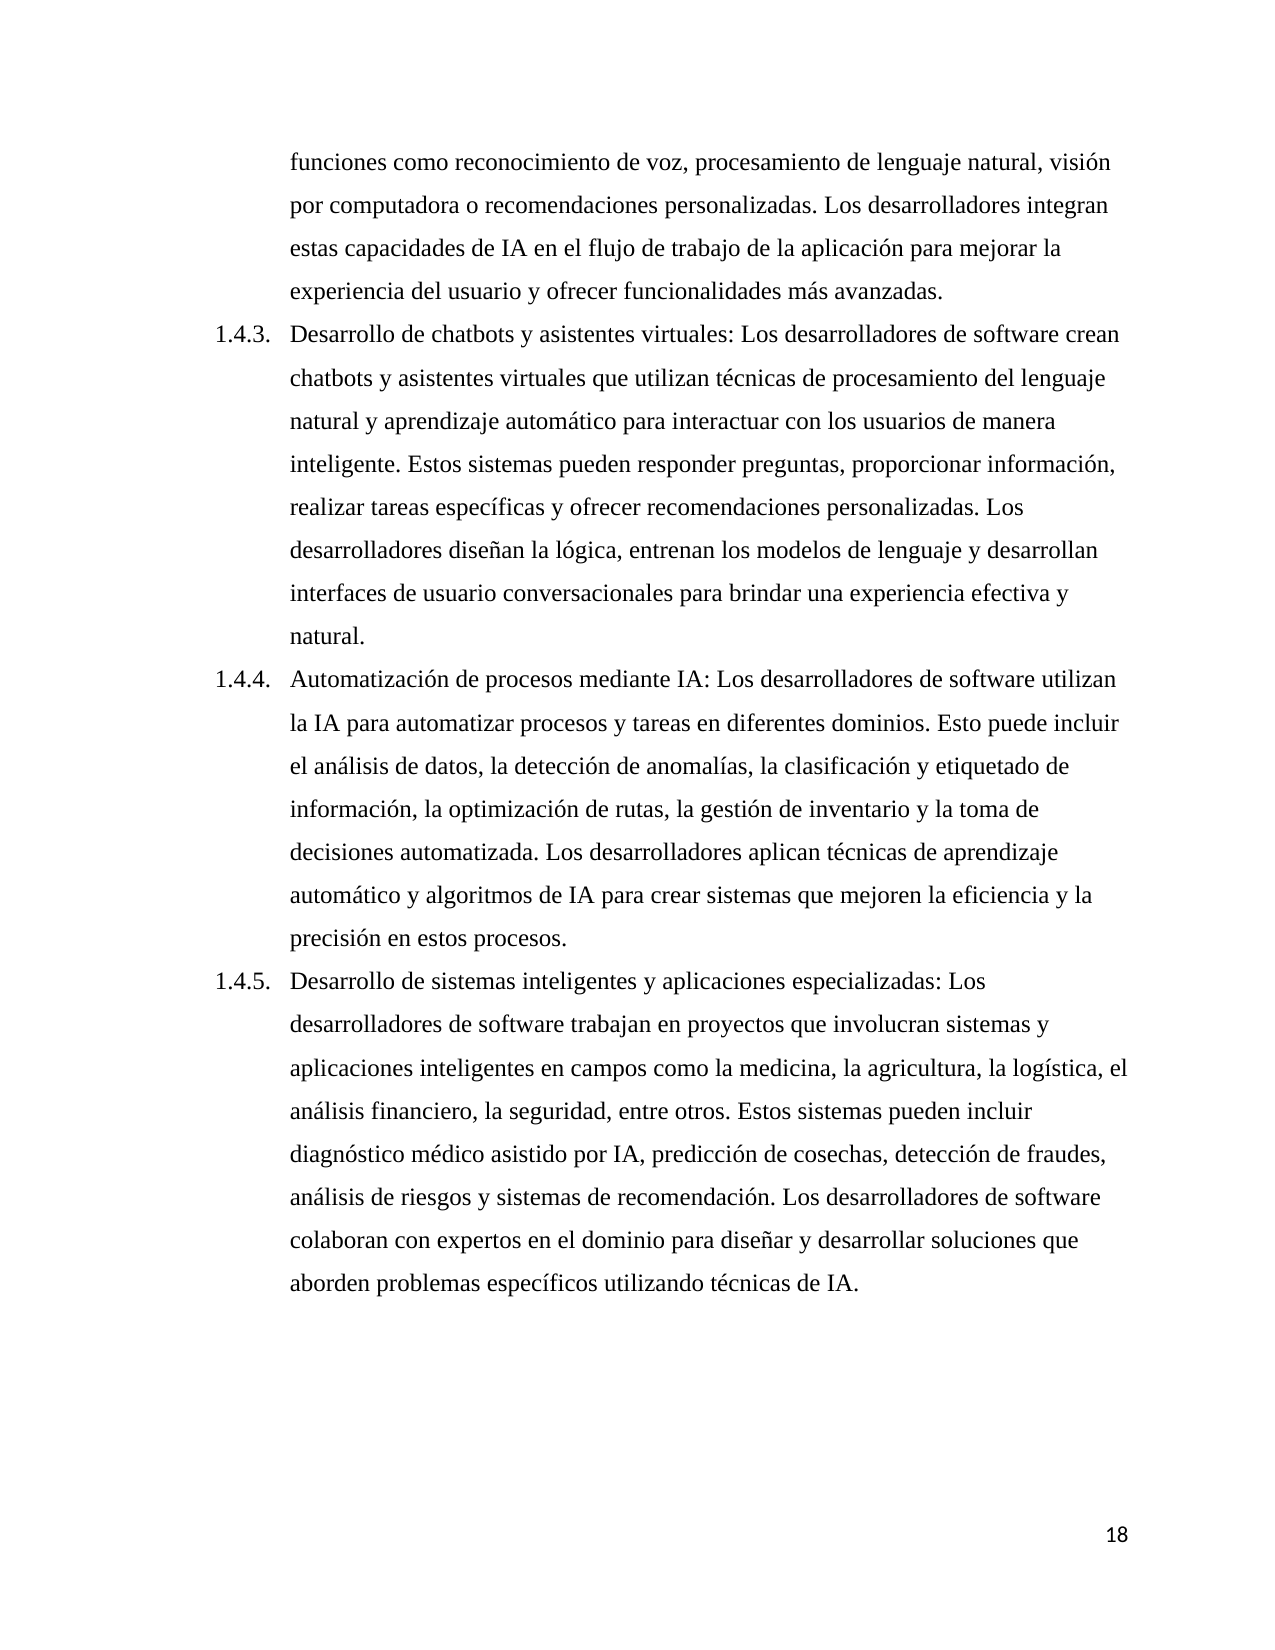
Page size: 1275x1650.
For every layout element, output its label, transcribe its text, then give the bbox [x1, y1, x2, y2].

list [214, 147, 1128, 305]
list Desarrollo de chatbots y asistentes virtuales: Los desarrolladores de software crean chatbots y asistentes virtuales que utilizan técnicas de procesamiento del lenguaje natural y aprendizaje automático para interactuar con los usuarios de manera inteligente. Estos sistemas pueden responder preguntas, proporcionar información, realizar tareas específicas y ofrecer recomendaciones personalizadas. Los desarrolladores diseñan la lógica, entrenan los modelos de lenguaje y desarrollan interfaces de usuario conversacionales para brindar una experiencia efectiva y natural. [214, 319, 1128, 650]
list Desarrollo de sistemas inteligentes y aplicaciones especializadas: Los desarrolladores de software trabajan en proyectos que involucran sistemas y aplicaciones inteligentes en campos como la medicina, la agricultura, la logística, el análisis financiero, la seguridad, entre otros. Estos sistemas pueden incluir diagnóstico médico asistido por IA, predicción de cosechas, detección de fraudes, análisis de riesgos y sistemas de recomendación. Los desarrolladores de software colaboran con expertos en el dominio para diseñar y desarrollar soluciones que aborden problemas específicos utilizando técnicas de IA. [214, 966, 1128, 1297]
list Automatización de procesos mediante IA: Los desarrolladores de software utilizan la IA para automatizar procesos y tareas en diferentes dominios. Esto puede incluir el análisis de datos, la detección de anomalías, la clasificación y etiquetado de información, la optimización de rutas, la gestión de inventario y la toma de decisiones automatizada. Los desarrolladores aplican técnicas de aprendizaje automático y algoritmos de IA para crear sistemas que mejoren la eficiencia y la precisión en estos procesos. [214, 664, 1128, 952]
